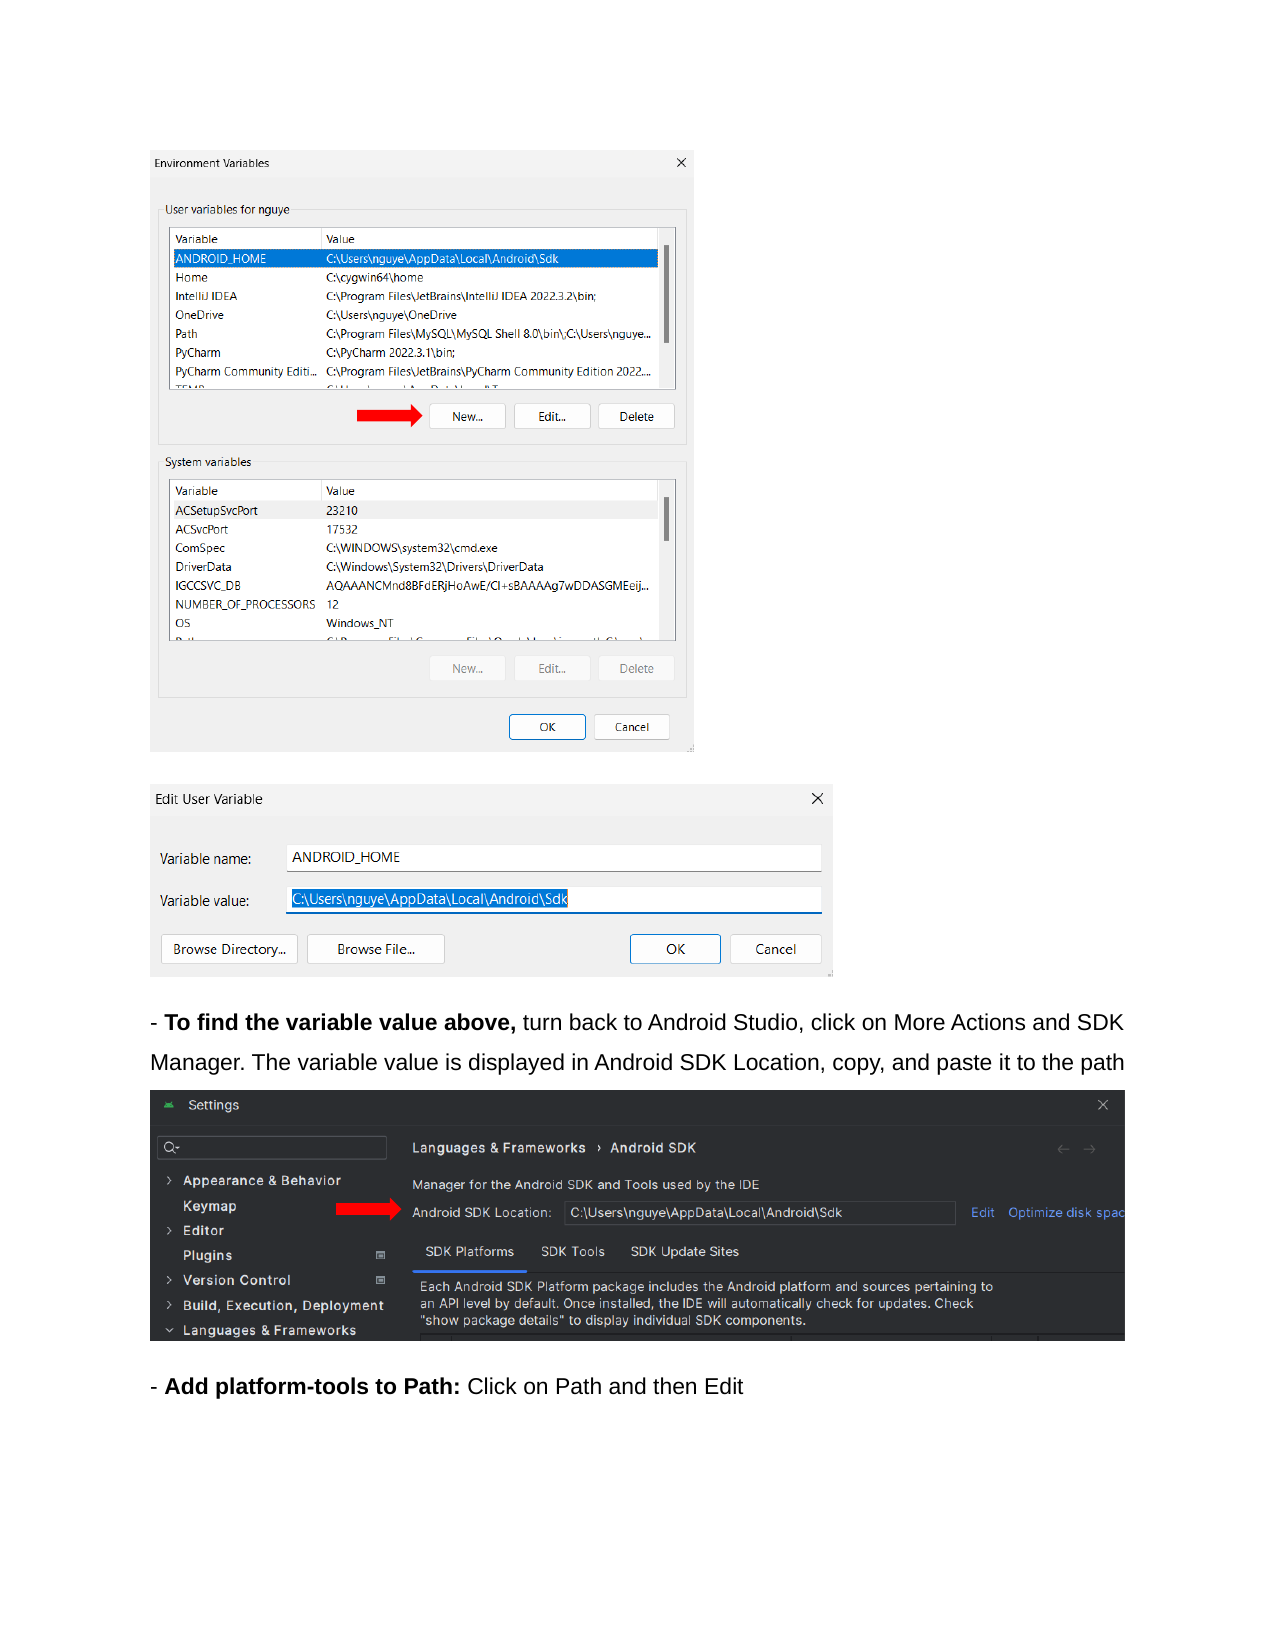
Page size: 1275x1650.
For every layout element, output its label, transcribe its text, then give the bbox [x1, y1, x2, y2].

text - Add platform-tools to Path: Click on Path and then Edit [150, 1373, 1125, 1399]
picture [150, 1090, 1126, 1341]
picture [150, 784, 833, 977]
text - To find the variable value above, turn back to Android Studio, click on More Actions and SDK Manager. The variable value is displayed in Android SDK Location, copy, and paste it to the path [150, 1009, 1125, 1090]
picture [150, 150, 694, 752]
